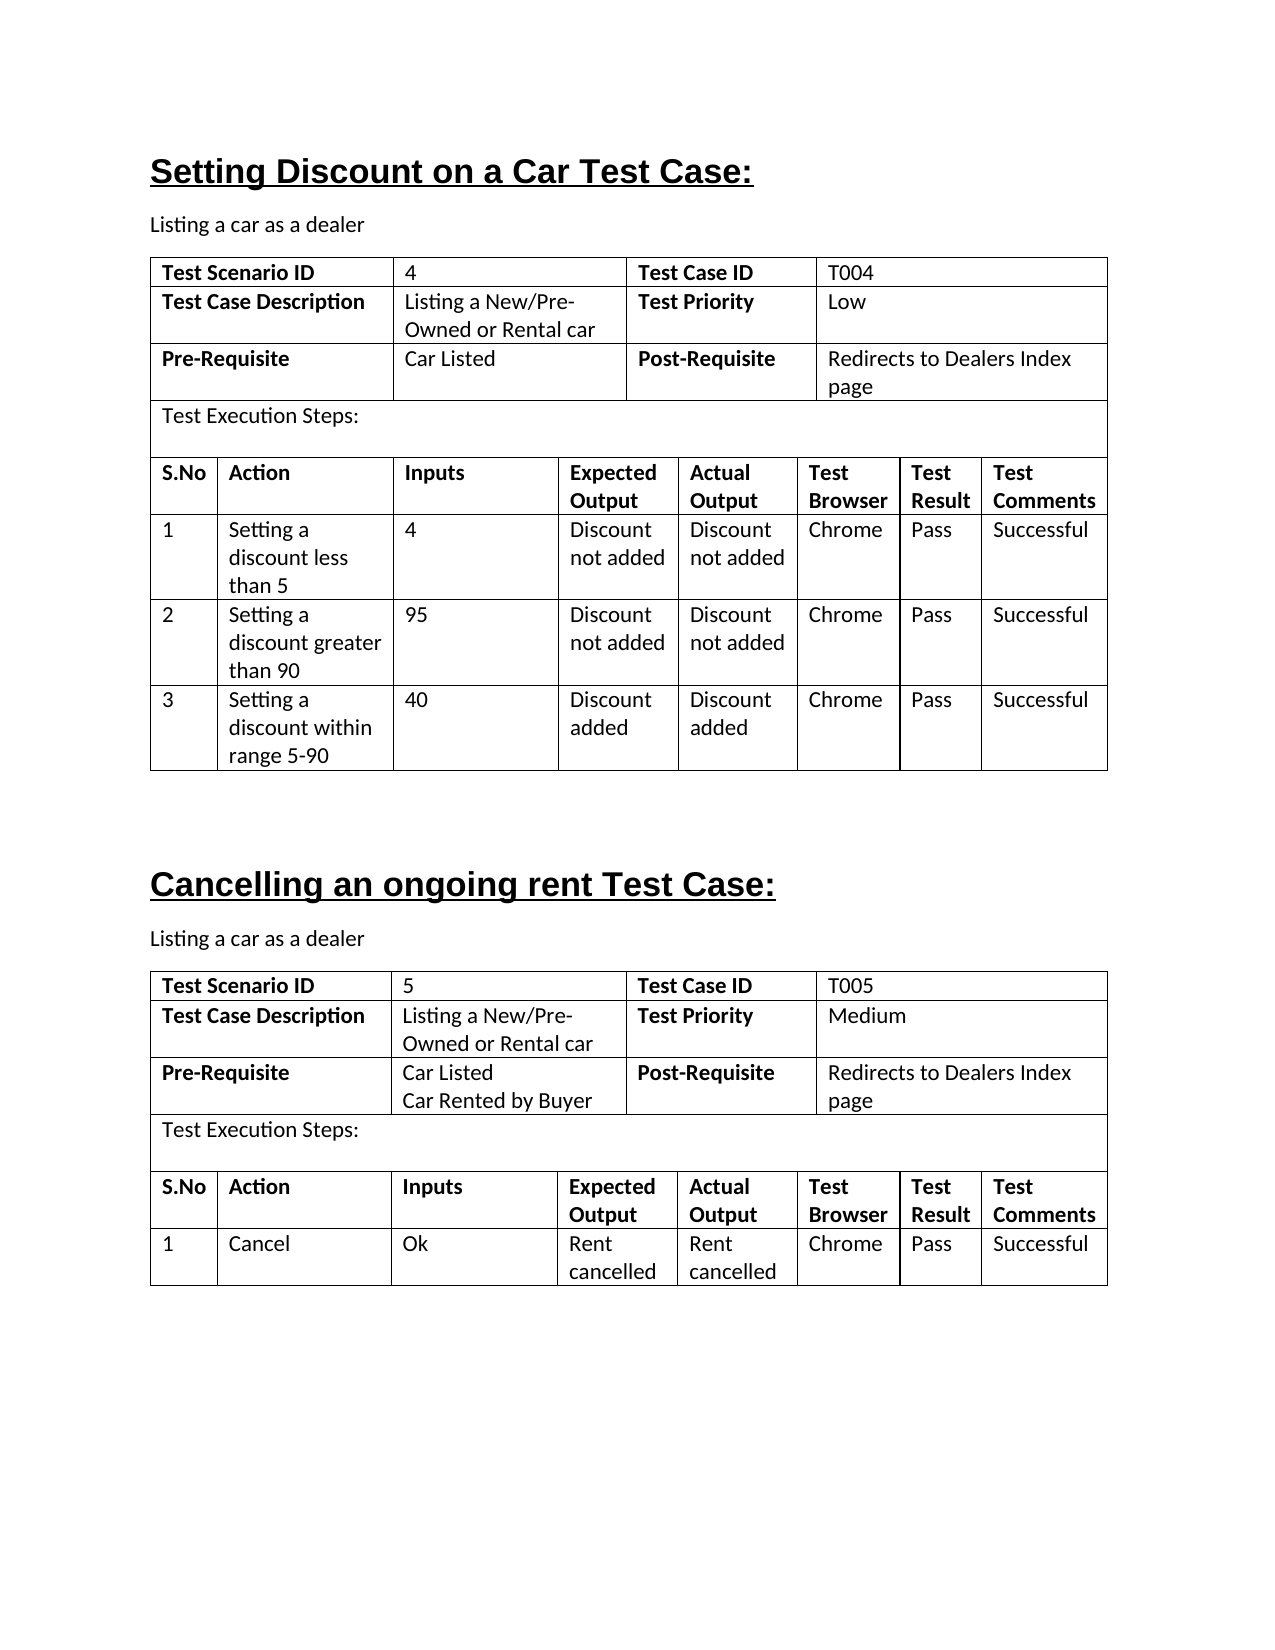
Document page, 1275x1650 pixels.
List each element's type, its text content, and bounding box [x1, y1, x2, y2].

table_cell Discount not added [559, 515, 678, 599]
table_cell Car Listed [394, 344, 626, 400]
table_cell Inputs [394, 458, 558, 514]
table_cell Expected Output [558, 1172, 677, 1228]
table_cell 3 [151, 686, 217, 769]
table_cell Action [218, 458, 393, 514]
table_header Test Case ID [627, 972, 816, 1000]
table_cell Car Listed Car Rented by Buyer [392, 1058, 626, 1114]
table_cell Setting a discount within range 5-90 [218, 686, 393, 769]
table_header Test Case ID [627, 258, 816, 286]
table_cell Discount not added [679, 515, 797, 599]
table_cell Test Result [901, 458, 981, 514]
table_cell Chrome [798, 515, 899, 599]
table_cell Test Execution Steps: [151, 401, 1107, 457]
table_cell Expected Output [559, 458, 678, 514]
table_cell Pass [901, 600, 981, 684]
table_cell Test Case Description [151, 287, 393, 343]
text Listing a car as a dealer [150, 210, 1108, 238]
table_cell Listing a New/Pre-Owned or Rental car [392, 1001, 626, 1057]
table_header Test Scenario ID [151, 972, 391, 1000]
table_cell Test Case Description [151, 1001, 391, 1057]
table_cell Discount added [679, 686, 797, 769]
table_cell Discount not added [559, 600, 678, 684]
table_cell Low [817, 287, 1107, 343]
table_cell Inputs [392, 1172, 557, 1228]
table_cell Pre-Requisite [151, 344, 393, 400]
table_cell Test Comments [982, 1172, 1107, 1228]
table_cell Test Browser [798, 458, 899, 514]
table_cell Cancel [218, 1229, 391, 1285]
table_cell Pass [901, 686, 981, 769]
table_cell Test Execution Steps: [151, 1115, 1107, 1171]
table_cell Chrome [798, 1229, 899, 1285]
table_cell Pass [901, 1229, 981, 1285]
table_cell Successful [982, 600, 1107, 684]
table_cell Actual Output [678, 1172, 797, 1228]
table_cell Rent cancelled [678, 1229, 797, 1285]
table_cell Chrome [798, 600, 899, 684]
table_cell Rent cancelled [558, 1229, 677, 1285]
table_cell Test Browser [798, 1172, 899, 1228]
table_cell Test Priority [627, 287, 816, 343]
table_cell Discount not added [679, 600, 797, 684]
table_cell 4 [394, 515, 558, 599]
table_cell Successful [982, 686, 1107, 769]
table_cell Pass [901, 515, 981, 599]
table_cell 1 [151, 515, 217, 599]
table_cell Post-Requisite [627, 344, 816, 400]
table_cell Test Priority [627, 1001, 816, 1057]
table_cell Setting a discount greater than 90 [218, 600, 393, 684]
table_cell Successful [982, 1229, 1107, 1285]
table_cell Redirects to Dealers Index page [817, 344, 1107, 400]
table_cell Medium [817, 1001, 1107, 1057]
table_cell Successful [982, 515, 1107, 599]
table_header 4 [394, 258, 626, 286]
table_cell 40 [394, 686, 558, 769]
table_header T004 [817, 258, 1107, 286]
table_cell Action [218, 1172, 391, 1228]
table_cell Setting a discount less than 5 [218, 515, 393, 599]
table_cell Discount added [559, 686, 678, 769]
table_cell Chrome [798, 686, 899, 769]
table_cell Test Comments [982, 458, 1107, 514]
table_header 5 [392, 972, 626, 1000]
table_header Test Scenario ID [151, 258, 393, 286]
table_cell S.No [151, 458, 217, 514]
table_cell 95 [394, 600, 558, 684]
text Cancelling an ongoing rent Test Case: [150, 864, 1108, 904]
table_cell S.No [151, 1172, 217, 1228]
table_cell Listing a New/Pre-Owned or Rental car [394, 287, 626, 343]
table_cell Actual Output [679, 458, 797, 514]
text Setting Discount on a Car Test Case: [150, 151, 1108, 190]
table_cell Post-Requisite [627, 1058, 816, 1114]
table_cell 1 [151, 1229, 217, 1285]
table_cell Ok [392, 1229, 557, 1285]
text Listing a car as a dealer [150, 924, 1108, 952]
table_cell 2 [151, 600, 217, 684]
table_cell Test Result [901, 1172, 981, 1228]
table_cell Pre-Requisite [151, 1058, 391, 1114]
table_cell Redirects to Dealers Index page [817, 1058, 1107, 1114]
table_header T005 [817, 972, 1107, 1000]
